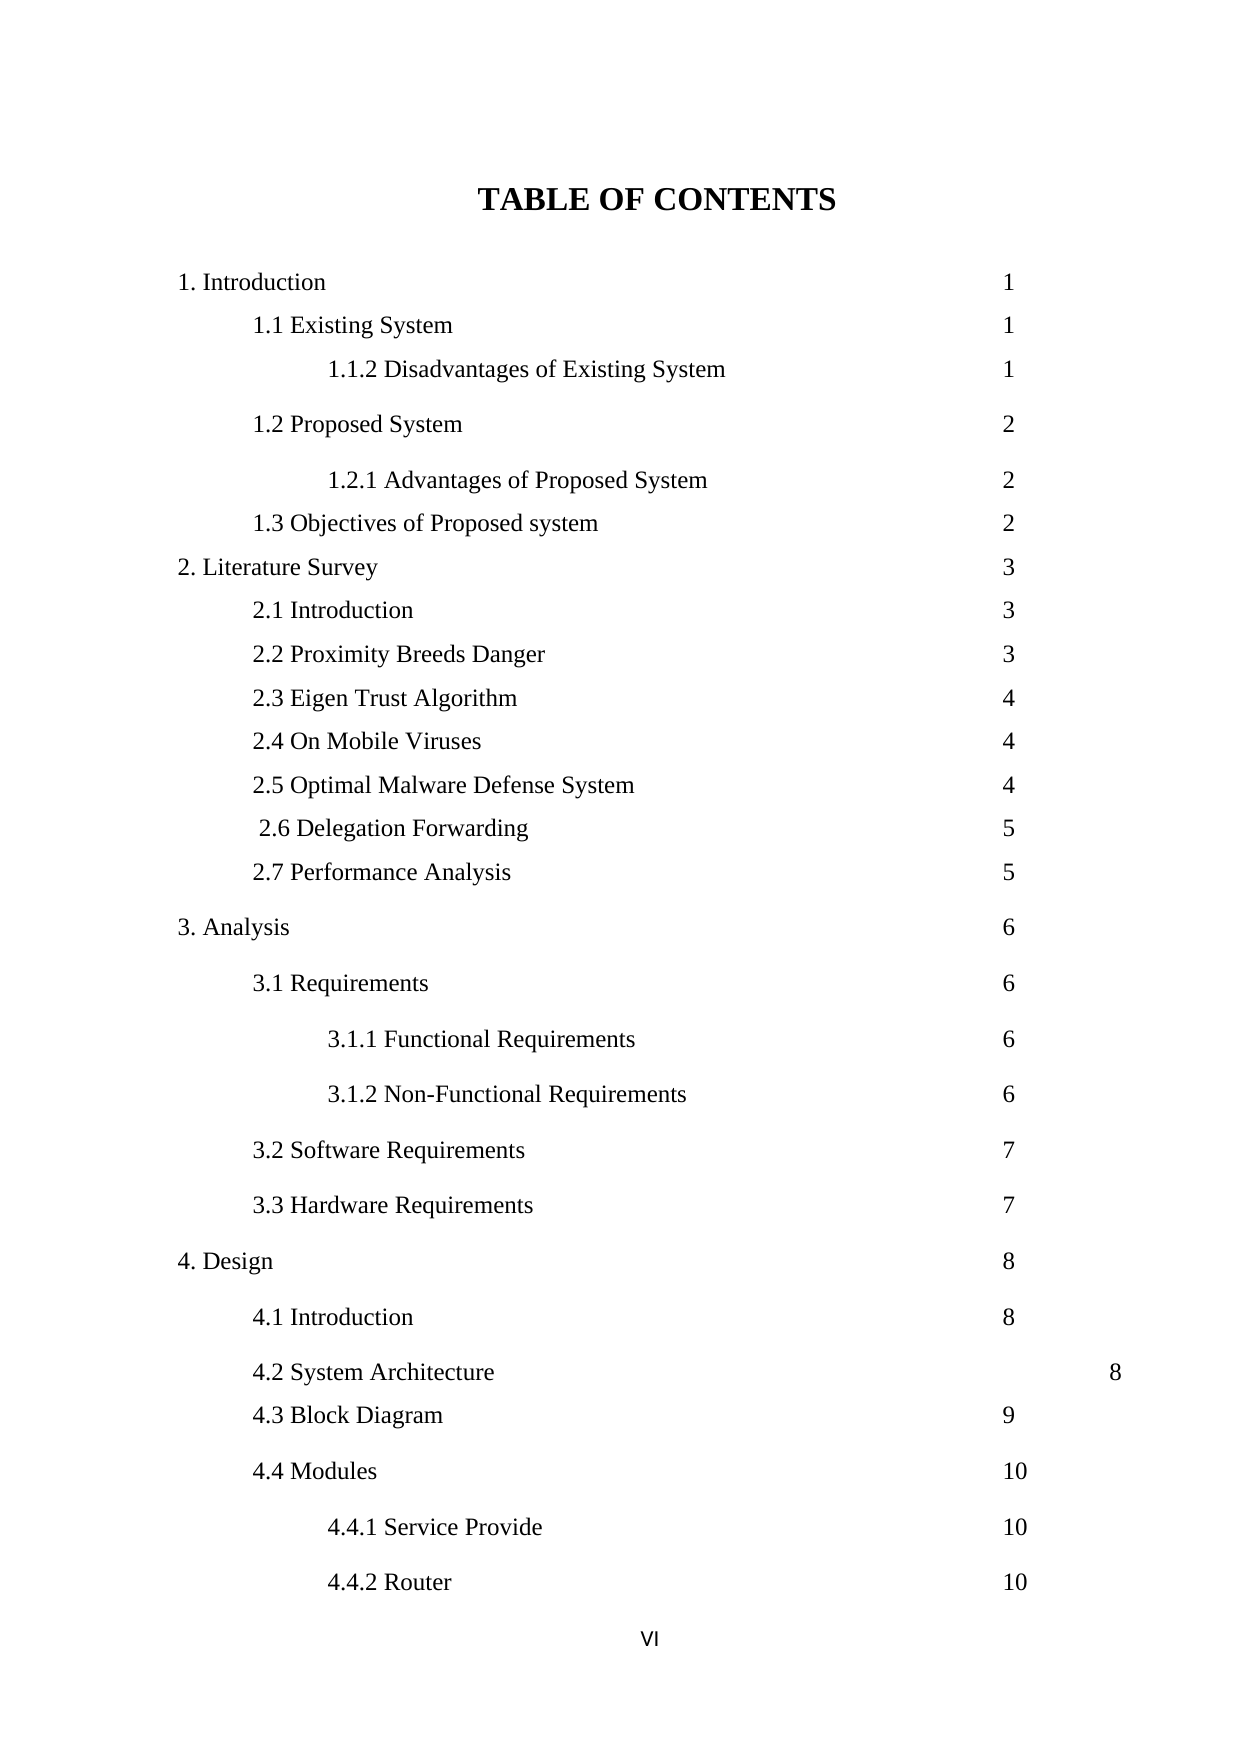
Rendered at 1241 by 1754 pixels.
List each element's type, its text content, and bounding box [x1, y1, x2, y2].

text 4.4.1 Service Provide 10 [252, 1512, 1122, 1541]
text 2.5 Optimal Malware Defense System 4 [177, 770, 1122, 798]
text 4.4.2 Router 10 [252, 1567, 1122, 1596]
text 1. Introduction 1 [177, 267, 1122, 295]
text 3. Analysis 6 [177, 912, 1122, 941]
text 3.3 Hardware Requirements 7 [177, 1191, 1122, 1219]
text 1.3 Objectives of Proposed system 2 [177, 508, 1122, 537]
text 1.1.2 Disadvantages of Existing System 1 [177, 354, 1122, 382]
text 2.2 Proximity Breeds Danger 3 [177, 639, 1122, 668]
text 3.1.1 Functional Requirements 6 [177, 1024, 1122, 1052]
text 1.1 Existing System 1 [177, 310, 1122, 339]
text 2.1 Introduction 3 [177, 596, 1122, 624]
text 2. Literature Survey 3 [177, 552, 1122, 581]
text 4.1 Introduction 8 [177, 1302, 1122, 1331]
text 4.4 Modules 10 [177, 1456, 1122, 1485]
text 4.2 System Architecture 8 4.3 Block Diagram 9 [177, 1357, 1122, 1429]
text 1.2 Proposed System 2 [177, 409, 1122, 438]
text TABLE OF CONTENTS [402, 179, 1122, 217]
text 4. Design 8 [177, 1246, 1122, 1275]
text 2.3 Eigen Trust Algorithm 4 [177, 683, 1122, 711]
text 2.7 Performance Analysis 5 [177, 857, 1122, 886]
text 1.2.1 Advantages of Proposed System 2 [177, 465, 1122, 494]
text 2.4 On Mobile Viruses 4 [177, 726, 1122, 755]
text 3.2 Software Requirements 7 [177, 1135, 1122, 1164]
text 2.6 Delegation Forwarding 5 [177, 813, 1122, 842]
text 3.1.2 Non-Functional Requirements 6 [177, 1079, 1122, 1108]
text 3.1 Requirements 6 [177, 968, 1122, 997]
